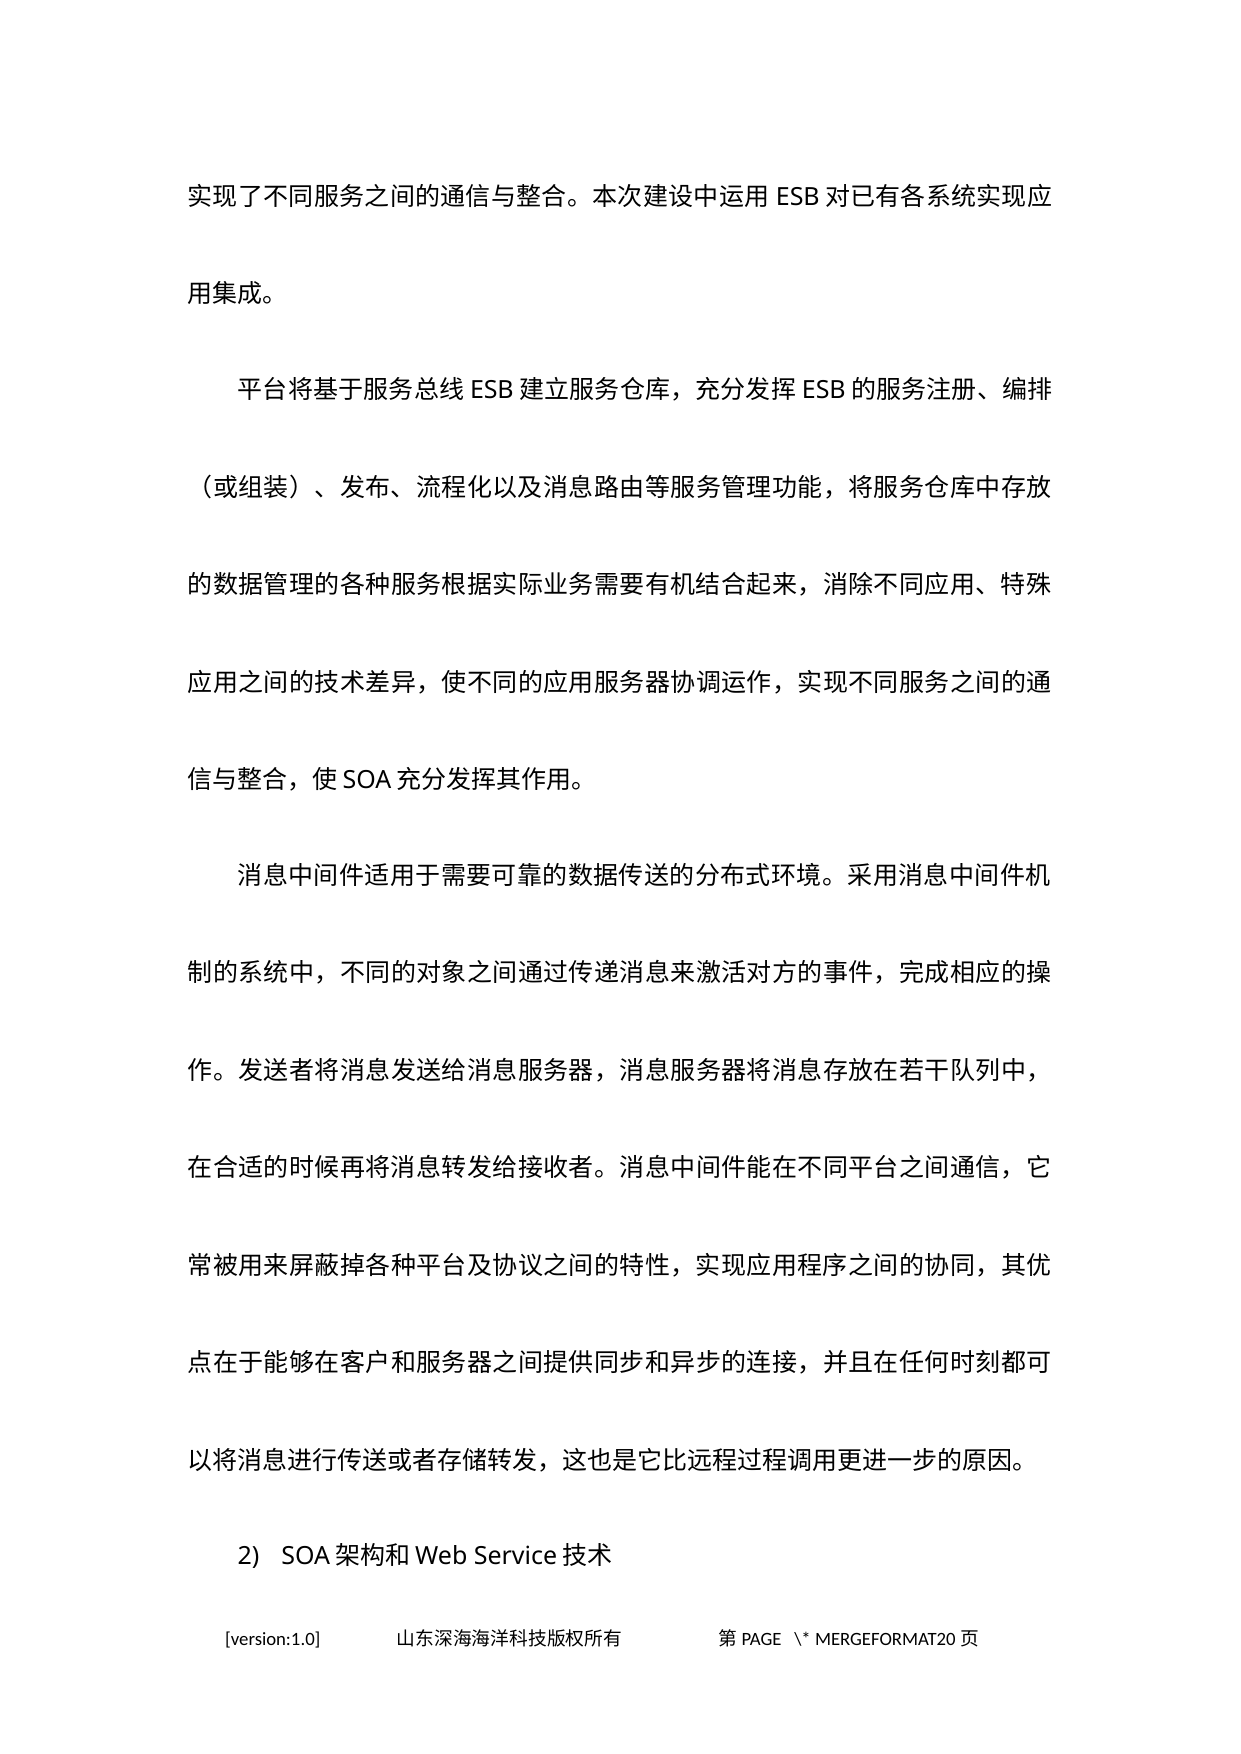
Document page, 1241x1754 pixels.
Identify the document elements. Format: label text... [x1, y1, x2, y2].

text 平台将基于服务总线ESB建立服务仓库，充分发挥ESB的服务注册、编排（或组装）、发布、流程化以及消息路由等服务管理功能，将服务仓库中存放的数据管理的各种服务根据实际业务需要有机结合起来，消除不同应用、特殊应用之间的技术差异，使不同的应用服务器协调运作，实现不同服务之间的通信与整合，使SOA充分发挥其作用。 [187, 355, 1053, 810]
text 消息中间件适用于需要可靠的数据传送的分布式环境。采用消息中间件机制的系统中，不同的对象之间通过传递消息来激活对方的事件，完成相应的操作。发送者将消息发送给消息服务器，消息服务器将消息存放在若干队列中，在合适的时候再将消息转发给接收者。消息中间件能在不同平台之间通信，它常被用来屏蔽掉各种平台及协议之间的特性，实现应用程序之间的协同，其优点在于能够在客户和服务器之间提供同步和异步的连接，并且在任何时刻都可以将消息进行传送或者存储转发，这也是它比远程过程调用更进一步的原因。 [187, 841, 1053, 1491]
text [187, 162, 1053, 324]
list SOA架构和Web Service技术 [237, 1521, 1053, 1586]
